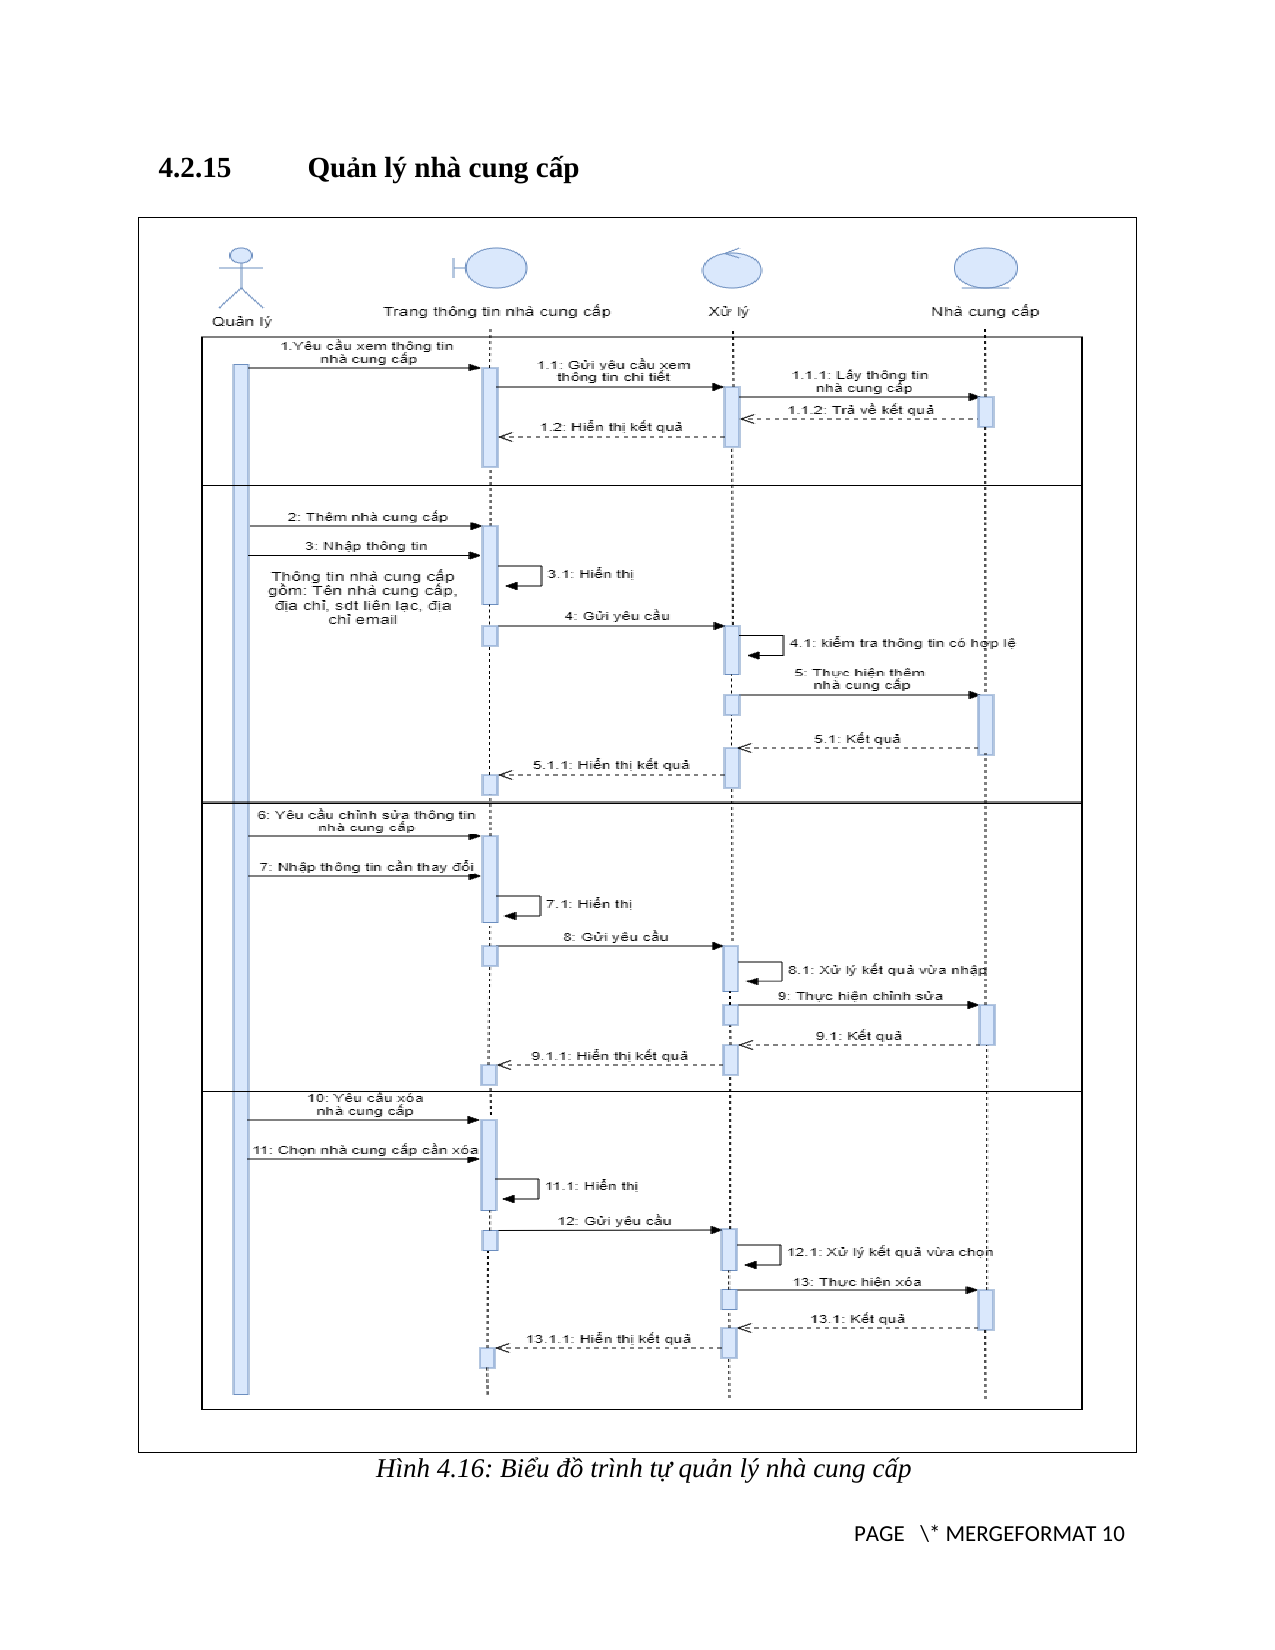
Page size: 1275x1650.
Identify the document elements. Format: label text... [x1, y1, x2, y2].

picture [158, 218, 1127, 1439]
list Quản lý nhà cung cấp [158, 150, 1125, 183]
list Hình 4.16: Biểu đồ trình tự quản lý nhà cung cấp [162, 1453, 1125, 1484]
table_header [139, 218, 1136, 1452]
